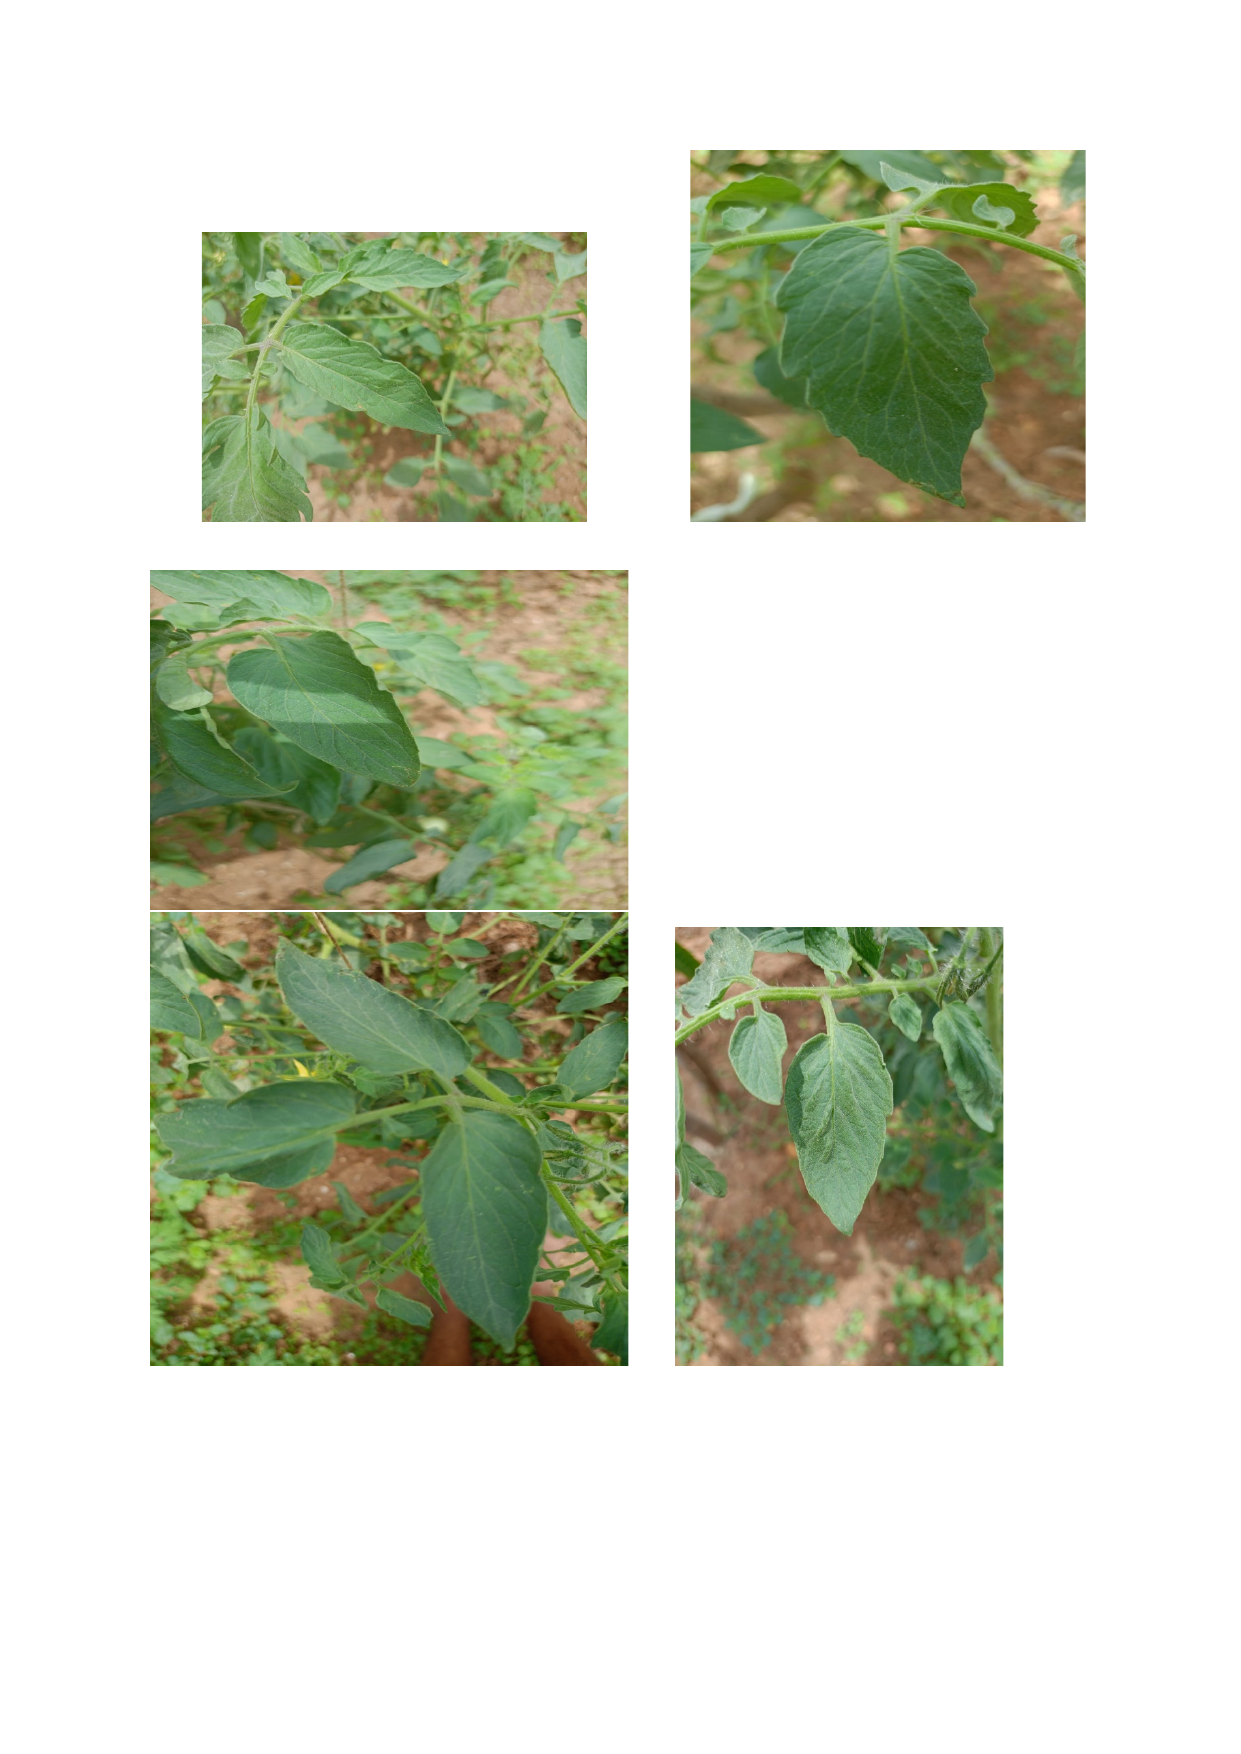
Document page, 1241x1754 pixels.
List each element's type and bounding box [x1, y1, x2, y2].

picture [150, 570, 629, 910]
picture [150, 912, 629, 1366]
picture [675, 927, 1004, 1366]
picture [690, 150, 1086, 522]
picture [201, 232, 587, 522]
